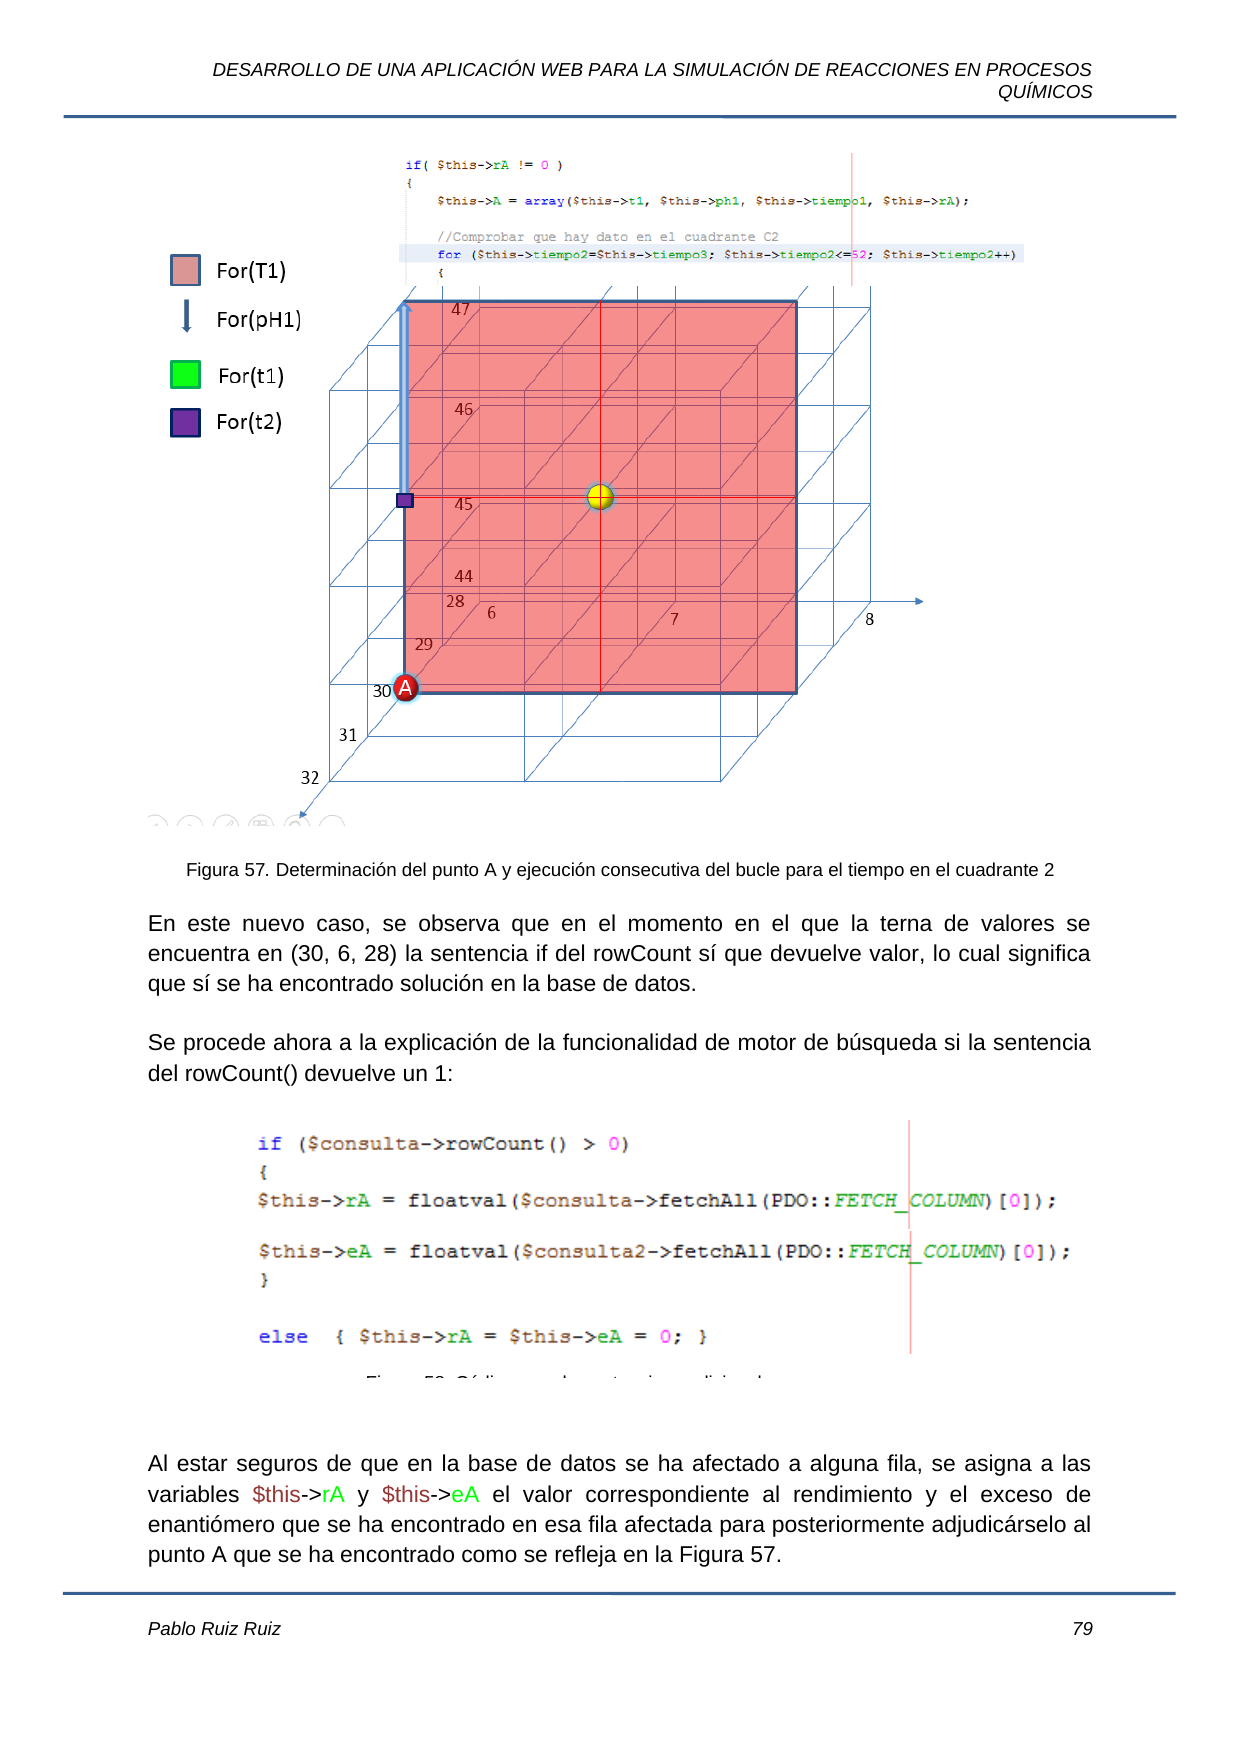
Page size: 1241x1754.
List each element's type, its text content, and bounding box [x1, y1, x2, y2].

picture [248, 1120, 1087, 1229]
text Al estar seguros de que en la base de datos se ha afectado a alguna fila, se asigna a las variables $this->rA y $this->eA el valor correspondiente al rendimiento y el exceso de enantiómero que se ha encontrado en esa fila afectada para posteriormente adjudicárselo al punto A que se ha encontrado como se refleja en la Figura 57. [148, 1450, 1092, 1567]
picture [254, 1231, 1087, 1354]
text En este nuevo caso, se observa que en el momento en el que la terna de valores se encuentra en (30, 6, 28) la sentencia if del rowCount sí que devuelve valor, lo cual significa que sí se ha encontrado solución en la base de datos. [148, 909, 1092, 996]
text Figura 57. Determinación del punto A y ejecución consecutiva del bucle para el tiempo en el cuadrante 2 [148, 859, 1092, 880]
text Se procede ahora a la explicación de la funcionalidad de motor de búsqueda si la sentencia del rowCount() devuelve un 1: [148, 1029, 1092, 1086]
picture [147, 147, 1034, 826]
